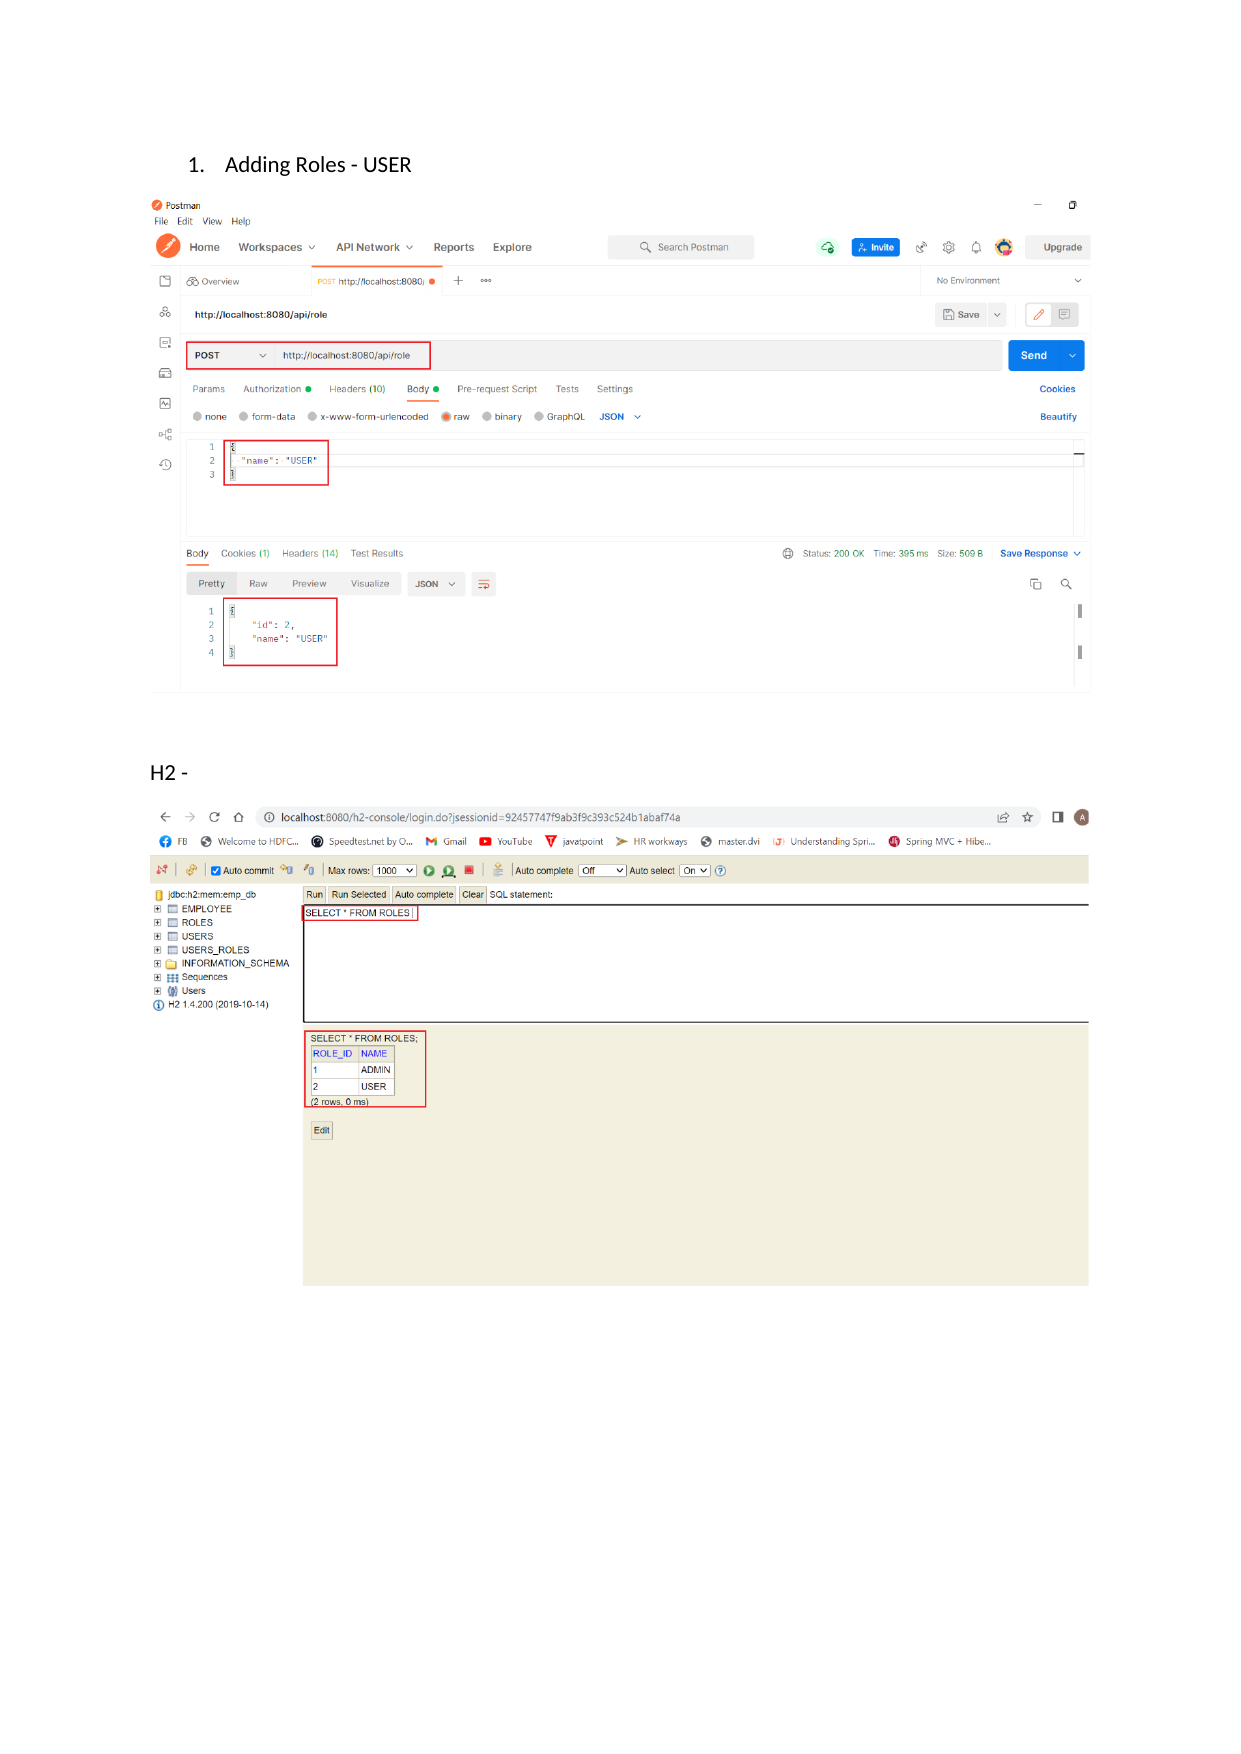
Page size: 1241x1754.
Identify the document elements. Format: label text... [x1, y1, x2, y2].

text H2 - [150, 758, 1090, 786]
picture [150, 804, 1089, 1286]
list Adding Roles - USER [187, 150, 1090, 178]
picture [150, 196, 1091, 693]
